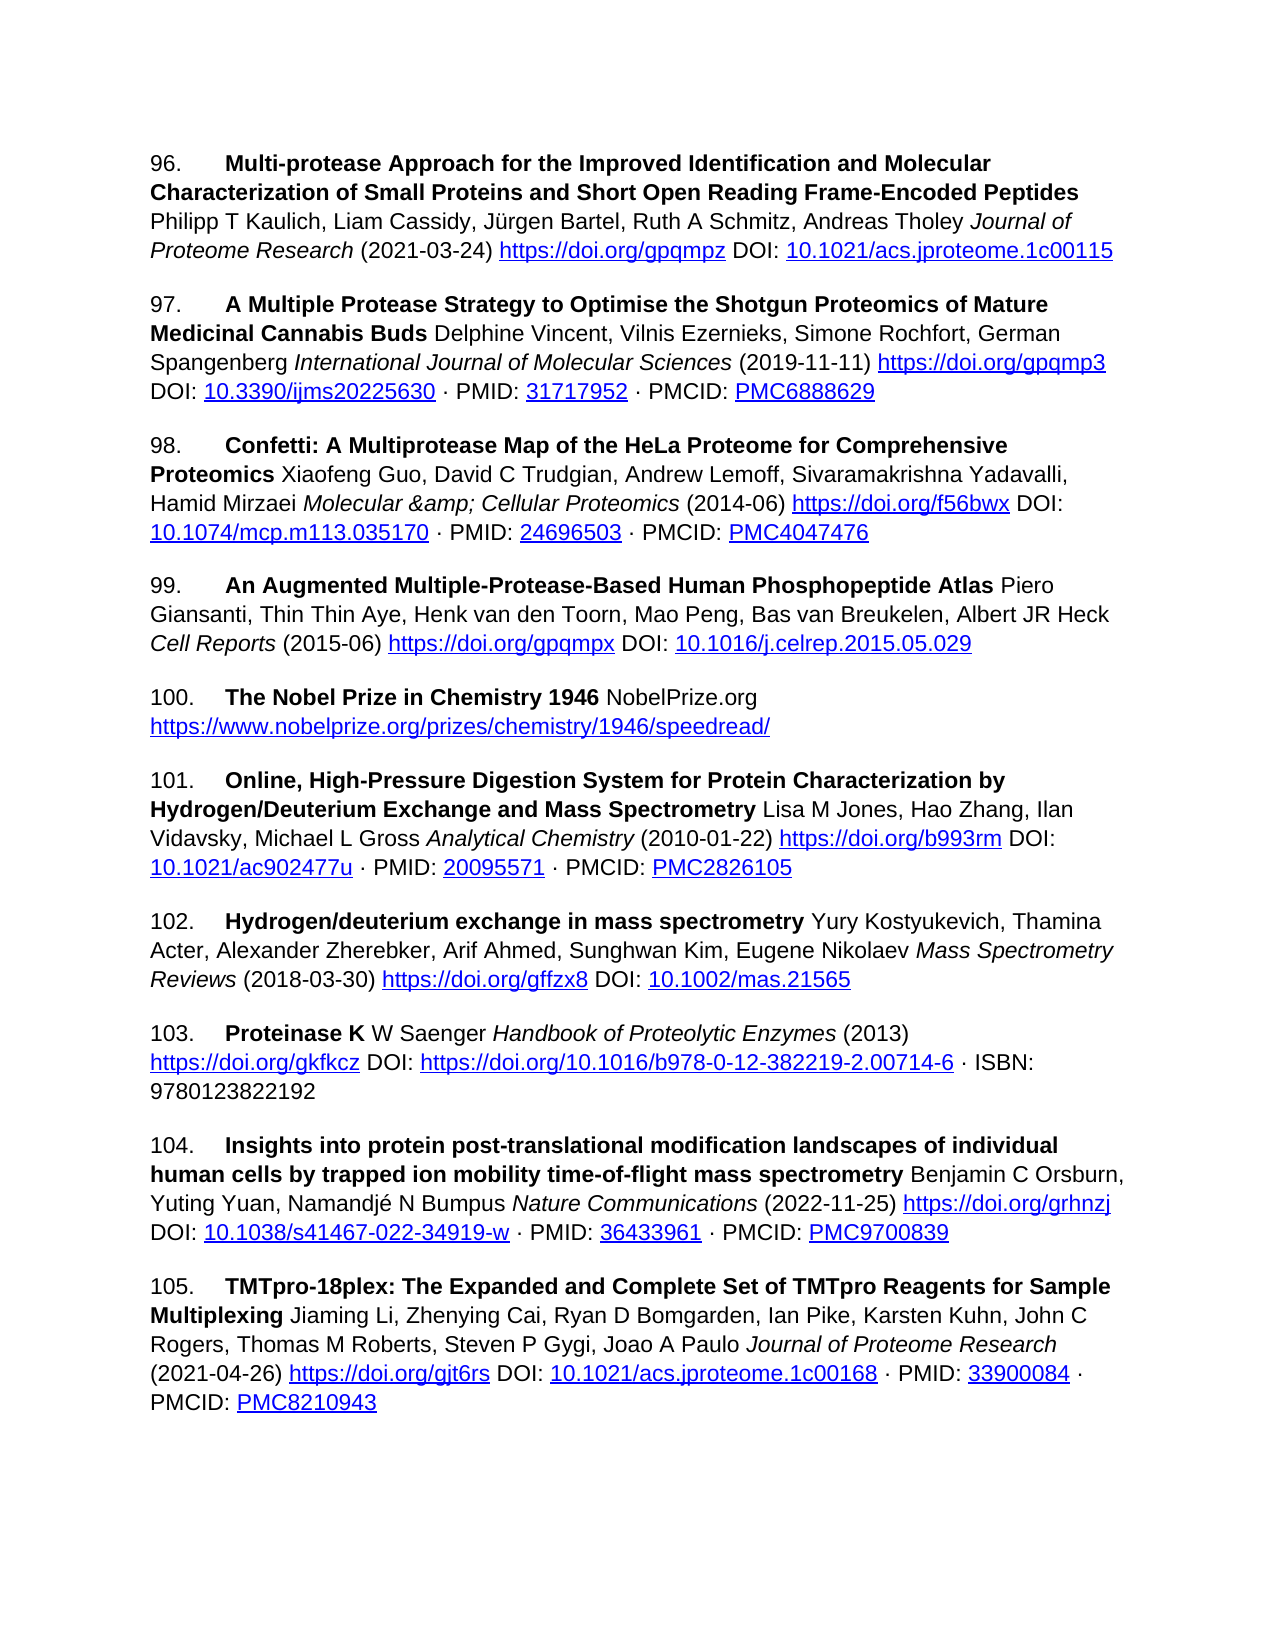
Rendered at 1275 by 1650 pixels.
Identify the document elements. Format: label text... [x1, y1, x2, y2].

text 105. TMTpro-18plex: The Expanded and Complete Set of TMTpro Reagents for Sample Multiplexing Jiaming Li, Zhenying Cai, Ryan D Bomgarden, Ian Pike, Karsten Kuhn, John C Rogers, Thomas M Roberts, Steven P Gygi, Joao A Paulo Journal of Proteome Research (2021-04-26) https://doi.org/gjt6rs DOI: 10.1021/acs.jproteome.1c00168 · PMID: 33900084 · PMCID: PMC8210943 [150, 1273, 1125, 1415]
text 101. Online, High-Pressure Digestion System for Protein Characterization by Hydrogen/Deuterium Exchange and Mass Spectrometry Lisa M Jones, Hao Zhang, Ilan Vidavsky, Michael L Gross Analytical Chemistry (2010-01-22) https://doi.org/b993rm DOI: 10.1021/ac902477u · PMID: 20095571 · PMCID: PMC2826105 [150, 767, 1125, 881]
text 96. Multi-protease Approach for the Improved Identification and Molecular Characterization of Small Proteins and Short Open Reading Frame-Encoded Peptides Philipp T Kaulich, Liam Cassidy, Jürgen Bartel, Ruth A Schmitz, Andreas Tholey Journal of Proteome Research (2021-03-24) https://doi.org/gpqmpz DOI: 10.1021/acs.jproteome.1c00115 [150, 150, 1125, 263]
text 103. Proteinase K W Saenger Handbook of Proteolytic Enzymes (2013) https://doi.org/gkfkcz DOI: https://doi.org/10.1016/b978-0-12-382219-2.00714-6 · ISBN: 9780123822192 [150, 1020, 1125, 1104]
text 99. An Augmented Multiple-Protease-Based Human Phosphopeptide Atlas Piero Giansanti, Thin Thin Aye, Henk van den Toorn, Mao Peng, Bas van Breukelen, Albert JR Heck Cell Reports (2015-06) https://doi.org/gpqmpx DOI: 10.1016/j.celrep.2015.05.029 [150, 572, 1125, 657]
text 102. Hydrogen/deuterium exchange in mass spectrometry Yury Kostyukevich, Thamina Acter, Alexander Zherebker, Arif Ahmed, Sunghwan Kim, Eugene Nikolaev Mass Spectrometry Reviews (2018-03-30) https://doi.org/gffzx8 DOI: 10.1002/mas.21565 [150, 908, 1125, 992]
text 100. The Nobel Prize in Chemistry 1946 NobelPrize.org https://www.nobelprize.org/prizes/chemistry/1946/speedread/ [150, 684, 1125, 740]
text 97. A Multiple Protease Strategy to Optimise the Shotgun Proteomics of Mature Medicinal Cannabis Buds Delphine Vincent, Vilnis Ezernieks, Simone Rochfort, German Spangenberg International Journal of Molecular Sciences (2019-11-11) https://doi.org/gpqmp3 DOI: 10.3390/ijms20225630 · PMID: 31717952 · PMCID: PMC6888629 [150, 291, 1125, 404]
text 98. Confetti: A Multiprotease Map of the HeLa Proteome for Comprehensive Proteomics Xiaofeng Guo, David C Trudgian, Andrew Lemoff, Sivaramakrishna Yadavalli, Hamid Mirzaei Molecular &amp; Cellular Proteomics (2014-06) https://doi.org/f56bwx DOI: 10.1074/mcp.m113.035170 · PMID: 24696503 · PMCID: PMC4047476 [150, 432, 1125, 545]
text 104. Insights into protein post-translational modification landscapes of individual human cells by trapped ion mobility time-of-flight mass spectrometry Benjamin C Orsburn, Yuting Yuan, Namandjé N Bumpus Nature Communications (2022-11-25) https://doi.org/grhnzj DOI: 10.1038/s41467-022-34919-w · PMID: 36433961 · PMCID: PMC9700839 [150, 1132, 1125, 1245]
